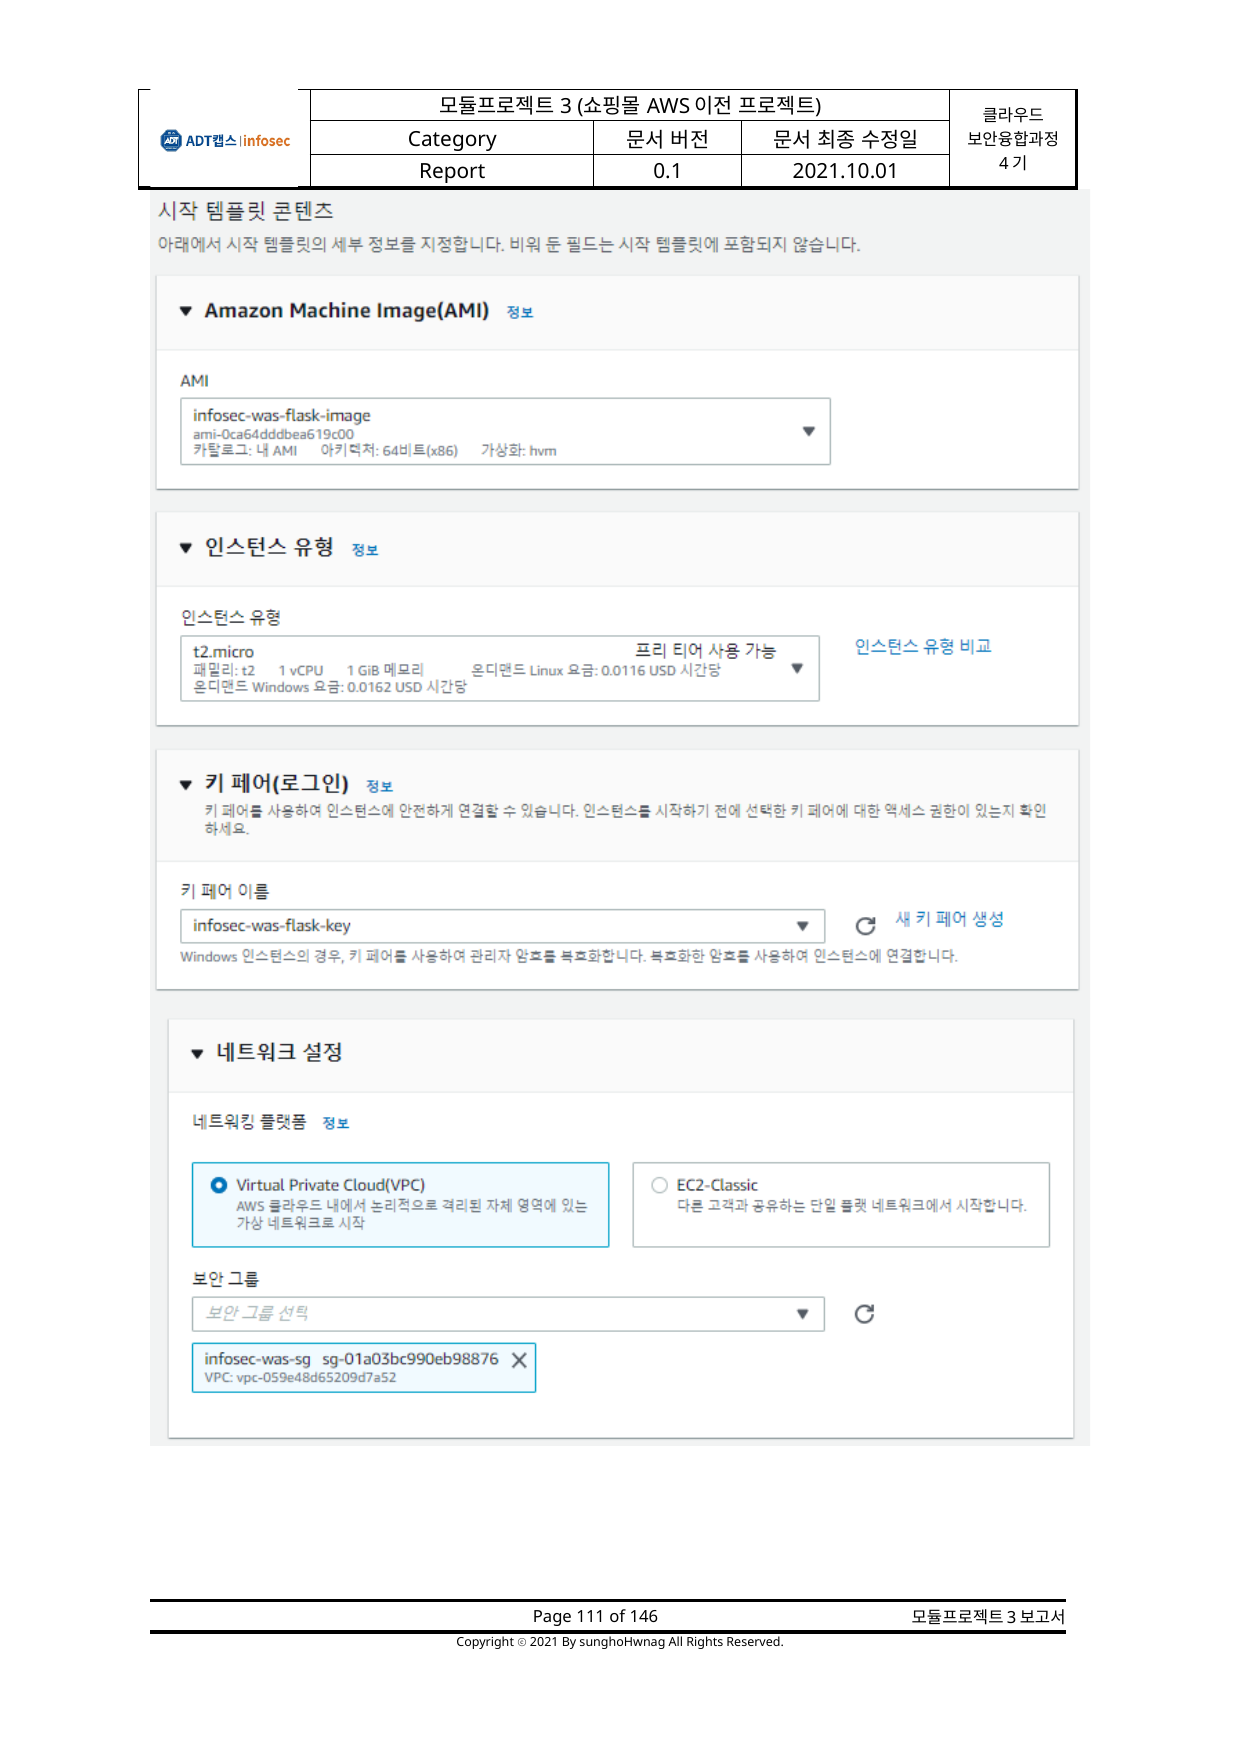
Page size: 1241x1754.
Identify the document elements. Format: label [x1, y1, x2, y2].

picture [150, 89, 298, 187]
picture [150, 189, 1091, 1446]
